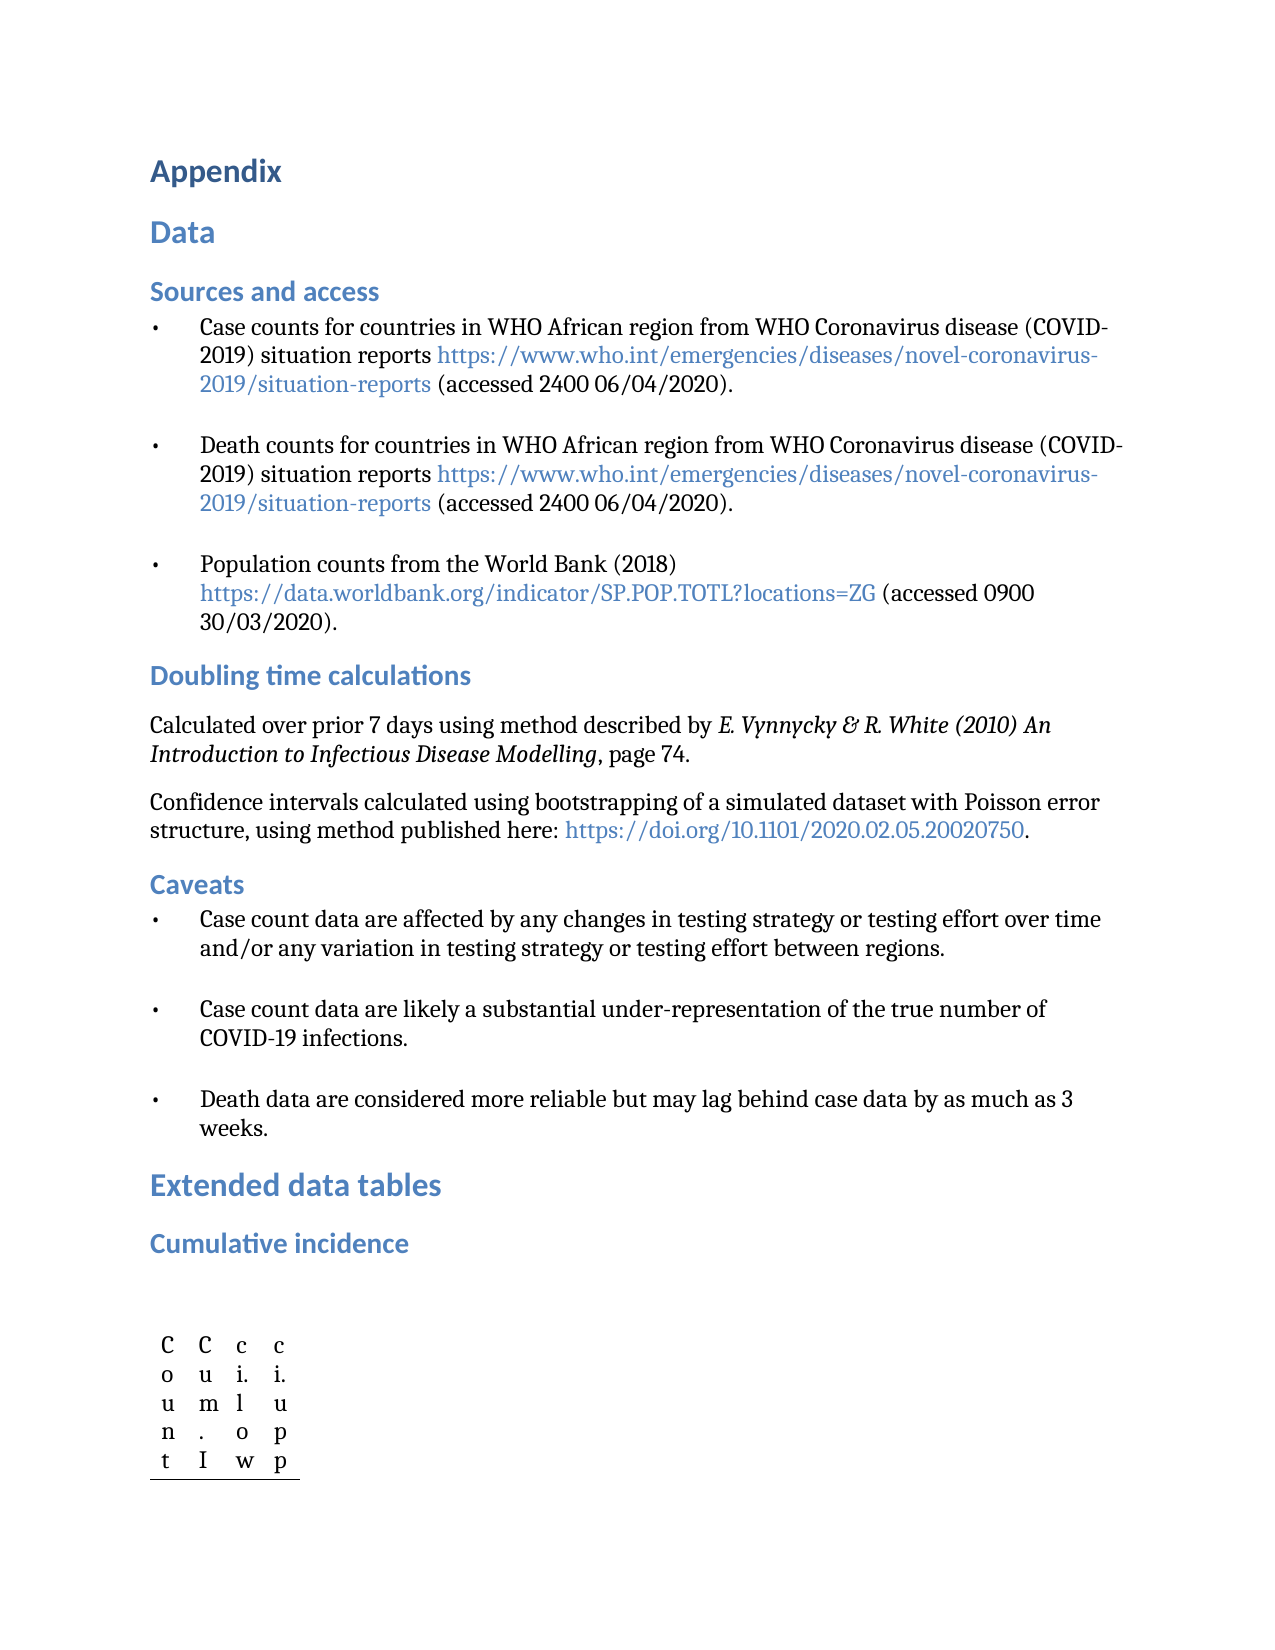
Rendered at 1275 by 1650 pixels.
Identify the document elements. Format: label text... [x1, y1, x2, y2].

text Calculated over prior 7 days using method described by E. Vynnycky & R. White (2010) An Introduction to Infectious Disease Modelling, page 74. [150, 711, 1125, 769]
table_header Country [150, 1327, 187, 1478]
list Population counts from the World Bank (2018) https://data.worldbank.org/indicator/SP.POP.TOTL?locations=ZG (accessed 0900 30/03/2020). [150, 550, 1125, 636]
table_header ci.low [225, 1327, 262, 1478]
table_header ci.upp [263, 1327, 300, 1478]
list Death counts for countries in WHO African region from WHO Coronavirus disease (COVID-2019) situation reports https://www.who.int/emergencies/diseases/novel-coronavirus-2019/situation-reports (accessed 2400 06/04/2020). [150, 431, 1125, 546]
subtitle Cumulative incidence [150, 1225, 1125, 1261]
list Case counts for countries in WHO African region from WHO Coronavirus disease (COVID-2019) situation reports https://www.who.int/emergencies/diseases/novel-coronavirus-2019/situation-reports (accessed 2400 06/04/2020). [150, 312, 1125, 427]
subtitle Doubling time calculations [150, 657, 1125, 693]
subtitle Appendix [150, 150, 1125, 191]
subtitle Caveats [150, 866, 1125, 902]
subtitle Sources and access [150, 273, 1125, 309]
list Case count data are likely a substantial under-representation of the true number of COVID-19 infections. [150, 995, 1125, 1082]
list Case count data are affected by any changes in testing strategy or testing effort over time and/or any variation in testing strategy or testing effort between regions. [150, 905, 1125, 992]
text Confidence intervals calculated using bootstrapping of a simulated dataset with Poisson error structure, using method published here: https://doi.org/10.1101/2020.02.05.20020750. [150, 788, 1125, 845]
table_header Cum. Incidence [188, 1327, 225, 1478]
subtitle Extended data tables [150, 1164, 1125, 1204]
list Death data are considered more reliable but may lag behind case data by as much as 3 weeks. [150, 1085, 1125, 1143]
subtitle Data [150, 212, 1125, 252]
